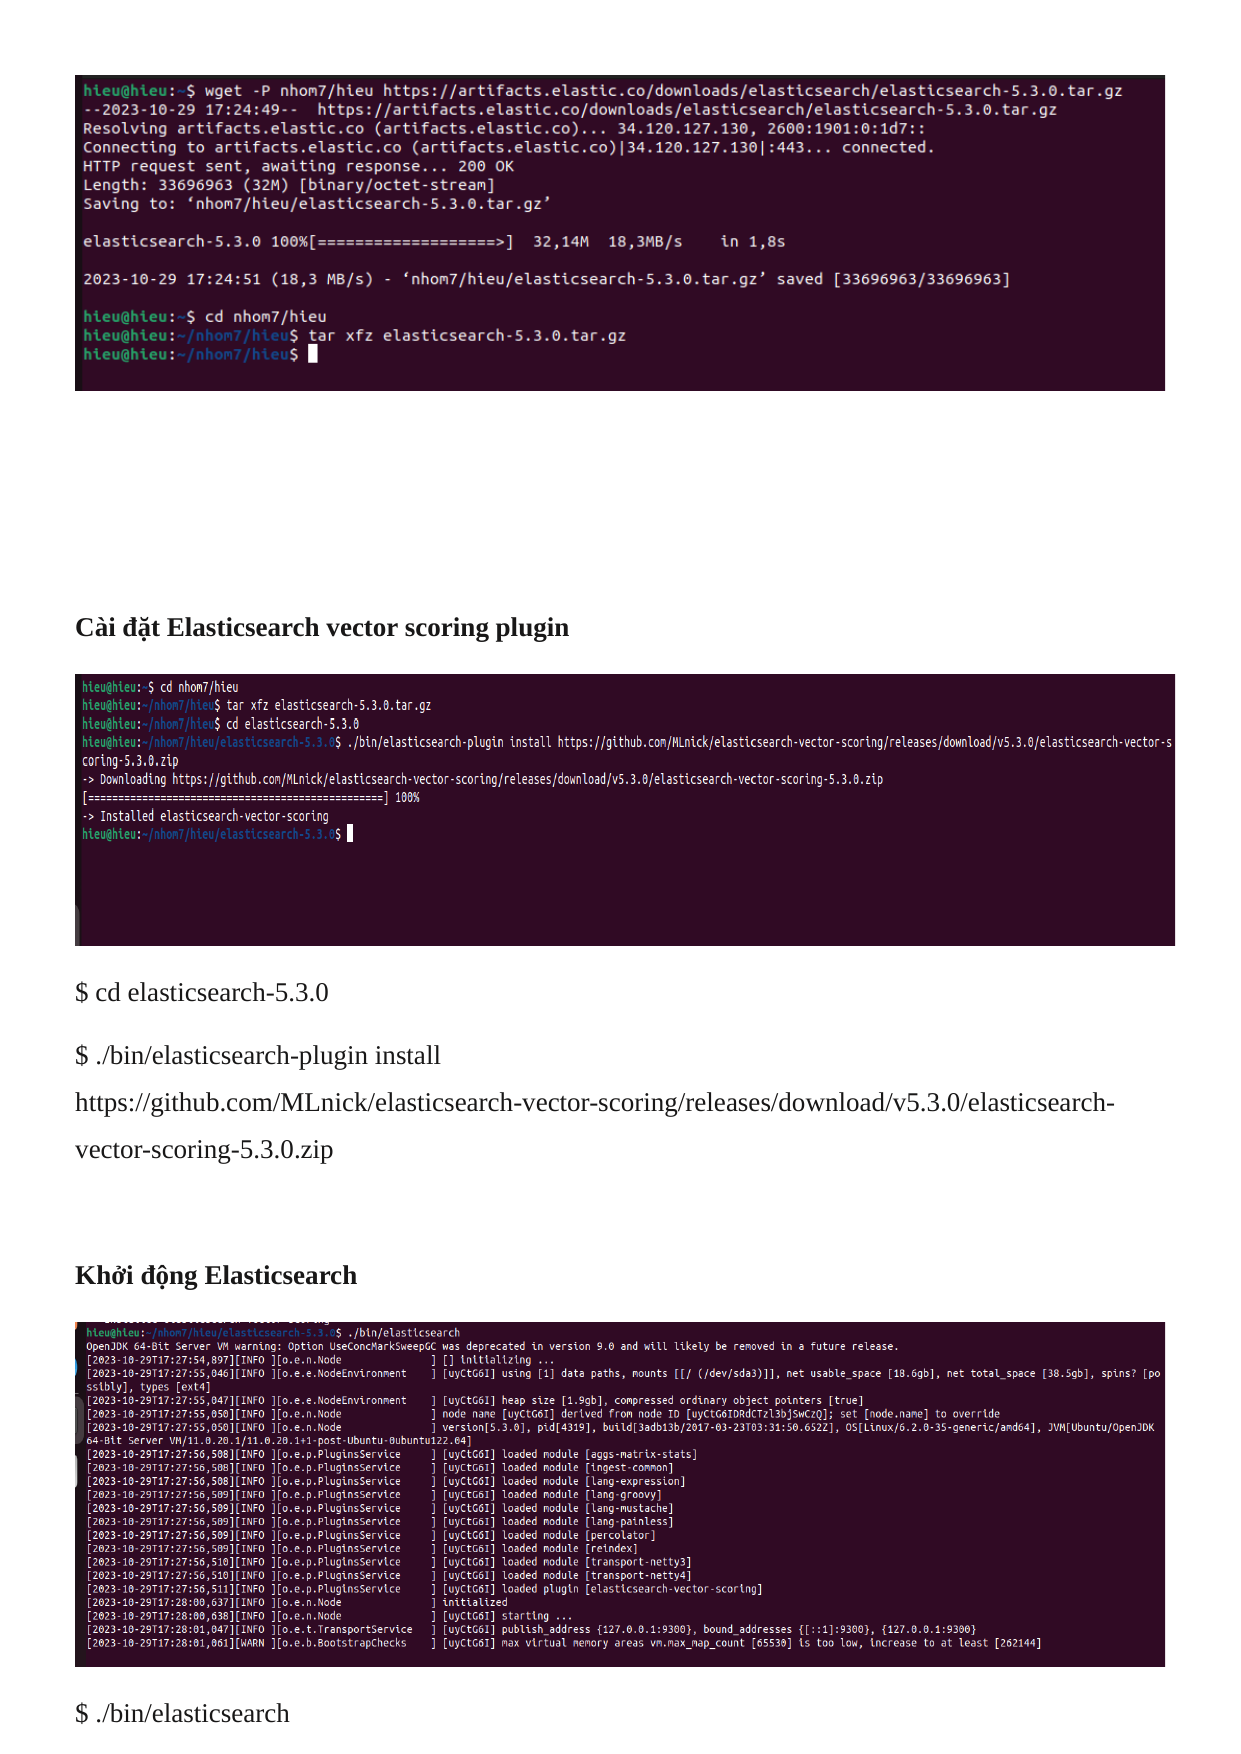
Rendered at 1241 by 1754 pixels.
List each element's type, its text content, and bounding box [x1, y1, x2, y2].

text $ ./bin/elasticsearch-plugin install https://github.com/MLnick/elasticsearch-vector-scoring/releases/download/v5.3.0/elasticsearch-vector-scoring-5.3.0.zip [75, 1039, 1165, 1164]
picture [75, 1322, 1166, 1667]
text Khởi động Elasticsearch [75, 1259, 1165, 1291]
text $ cd elasticsearch-5.3.0 [75, 976, 1165, 1007]
picture [75, 75, 1166, 391]
text $ ./bin/elasticsearch [75, 1697, 1165, 1728]
text Cài đặt Elasticsearch vector scoring plugin [75, 611, 1165, 642]
picture [75, 674, 1175, 946]
